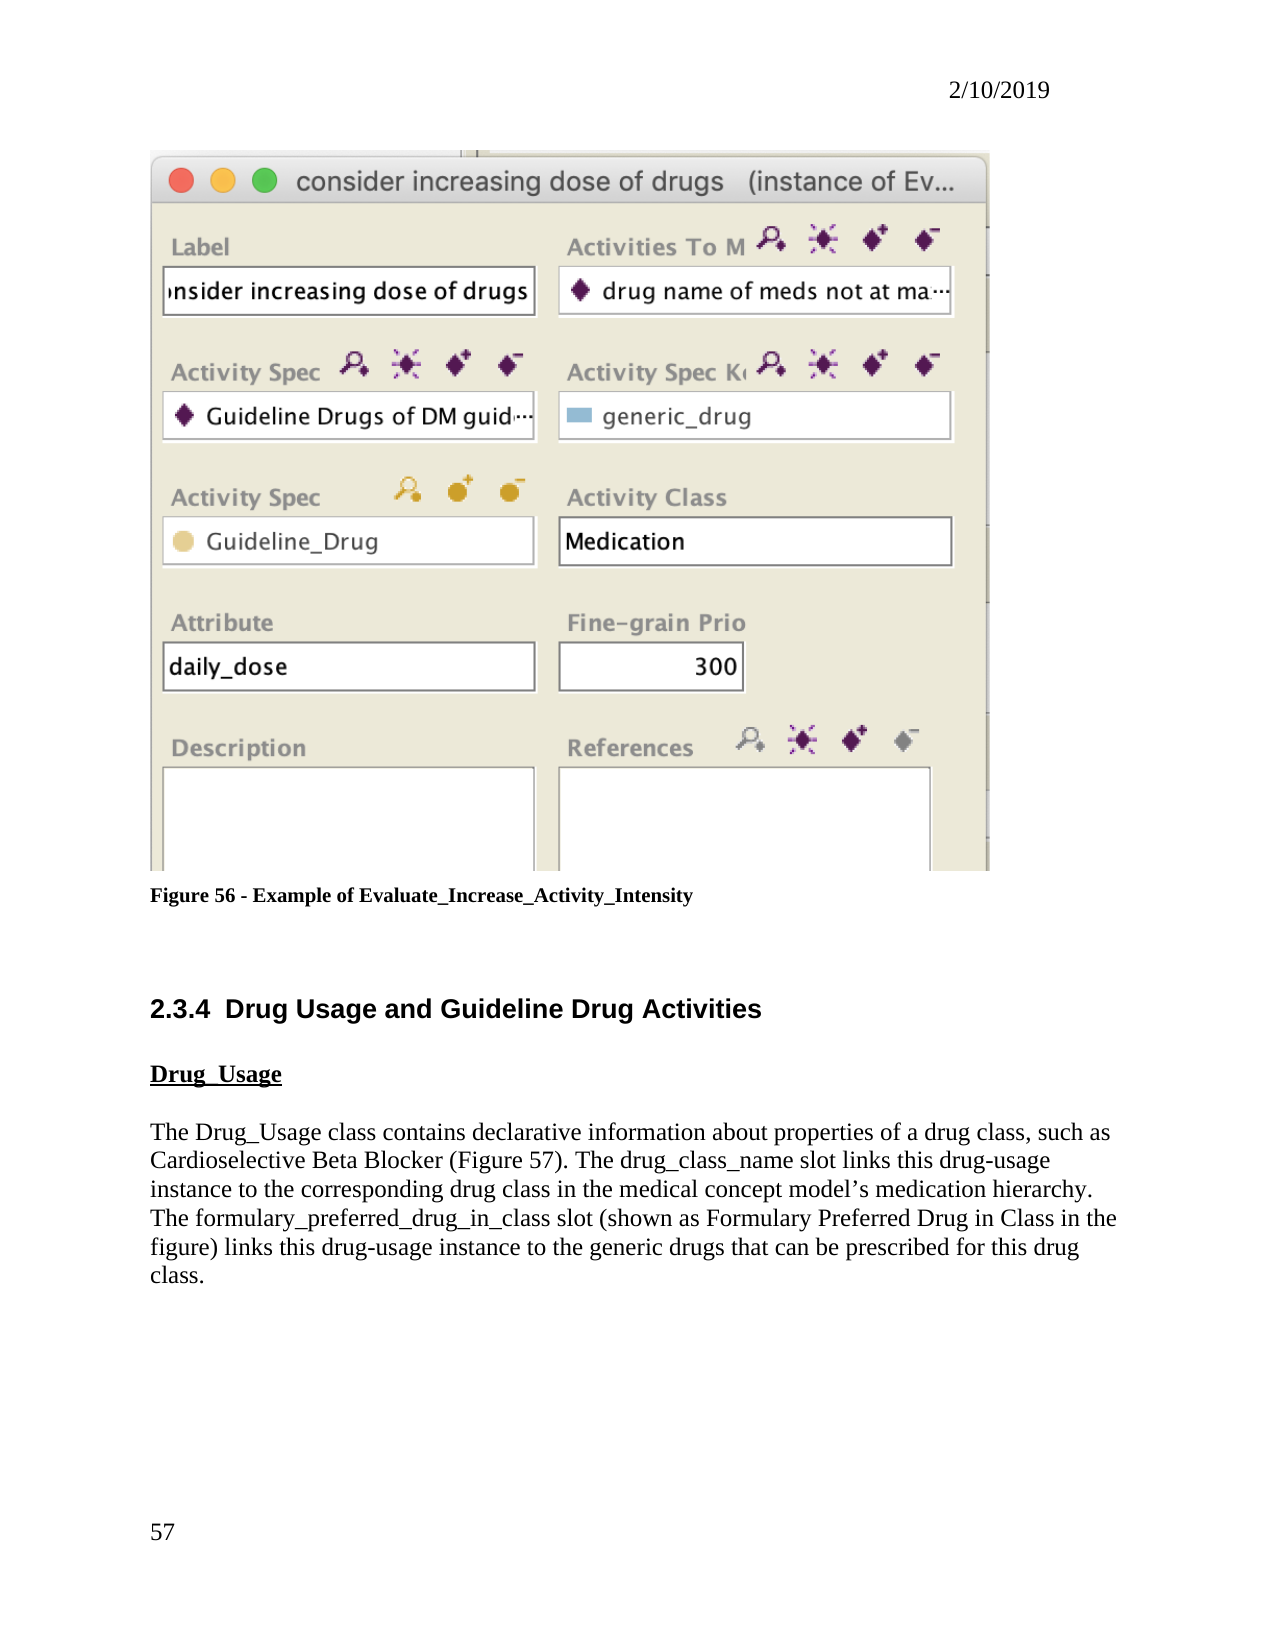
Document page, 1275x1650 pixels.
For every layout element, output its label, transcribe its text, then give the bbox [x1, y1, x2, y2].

text The Drug_Usage class contains declarative information about properties of a drug class, such as Cardioselective Beta Blocker (Figure 57). The drug_class_name slot links this drug-usage instance to the corresponding drug class in the medical concept model’s medication hierarchy. The formulary_preferred_drug_in_class slot (shown as Formulary Preferred Drug in Class in the figure) links this drug-usage instance to the generic drugs that can be prescribed for this drug class. [150, 1117, 1125, 1289]
picture [150, 150, 990, 871]
text Figure 56 - Example of Evaluate_Increase_Activity_Intensity [150, 883, 1125, 907]
text Drug_Usage [150, 1059, 1125, 1088]
subtitle Drug Usage and Guideline Drug Activities [150, 993, 1125, 1024]
